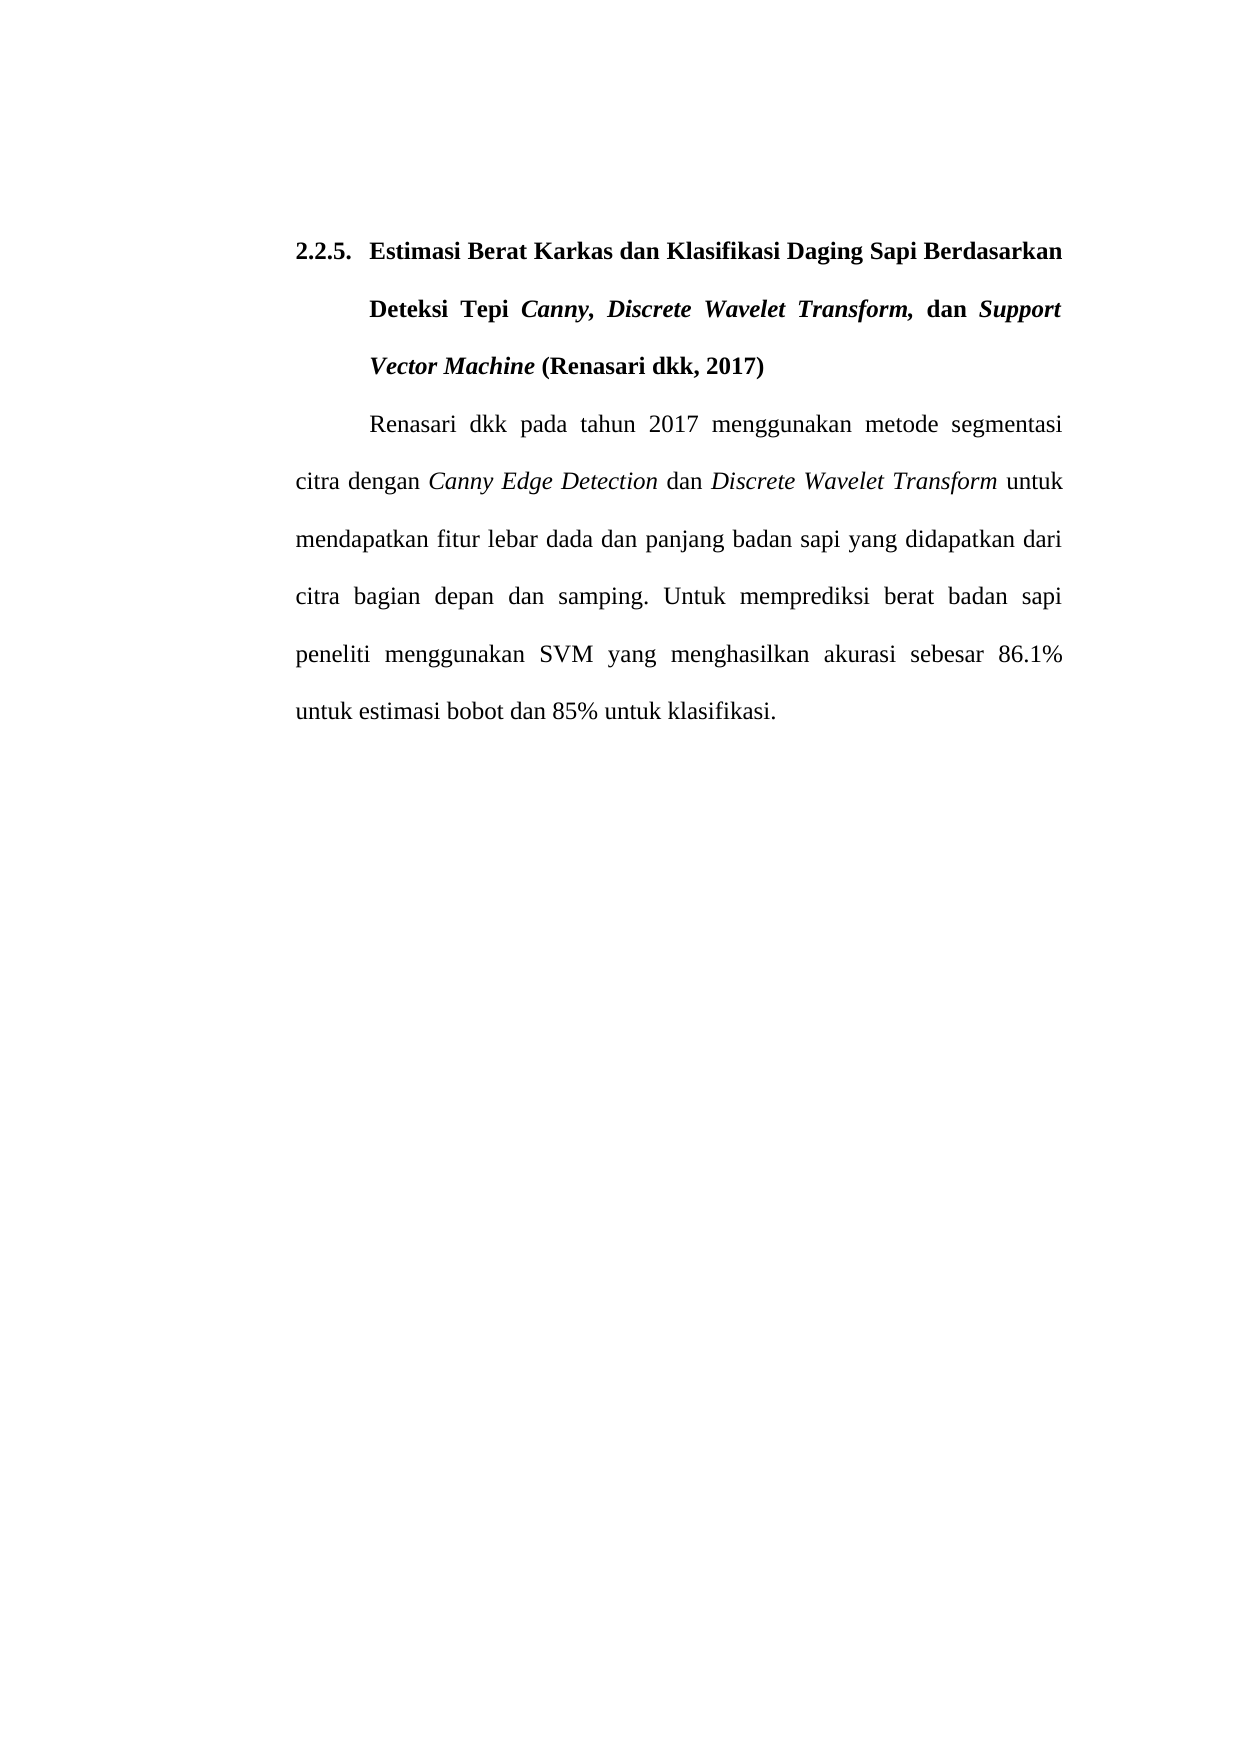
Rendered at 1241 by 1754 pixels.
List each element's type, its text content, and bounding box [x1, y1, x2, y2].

list Renasari dkk pada tahun 2017 menggunakan metode segmentasi citra dengan Canny Edge Detection dan Discrete Wavelet Transform untuk mendapatkan fitur lebar dada dan panjang badan sapi yang didapatkan dari citra bagian depan dan samping. Untuk memprediksi berat badan sapi peneliti menggunakan SVM yang menghasilkan akurasi sebesar 86.1% untuk estimasi bobot dan 85% untuk klasifikasi. [295, 409, 1063, 725]
subtitle Estimasi Berat Karkas dan Klasifikasi Daging Sapi Berdasarkan Deteksi Tepi Canny, Discrete Wavelet Transform, dan Support Vector Machine (Renasari dkk, 2017) [295, 236, 1063, 380]
